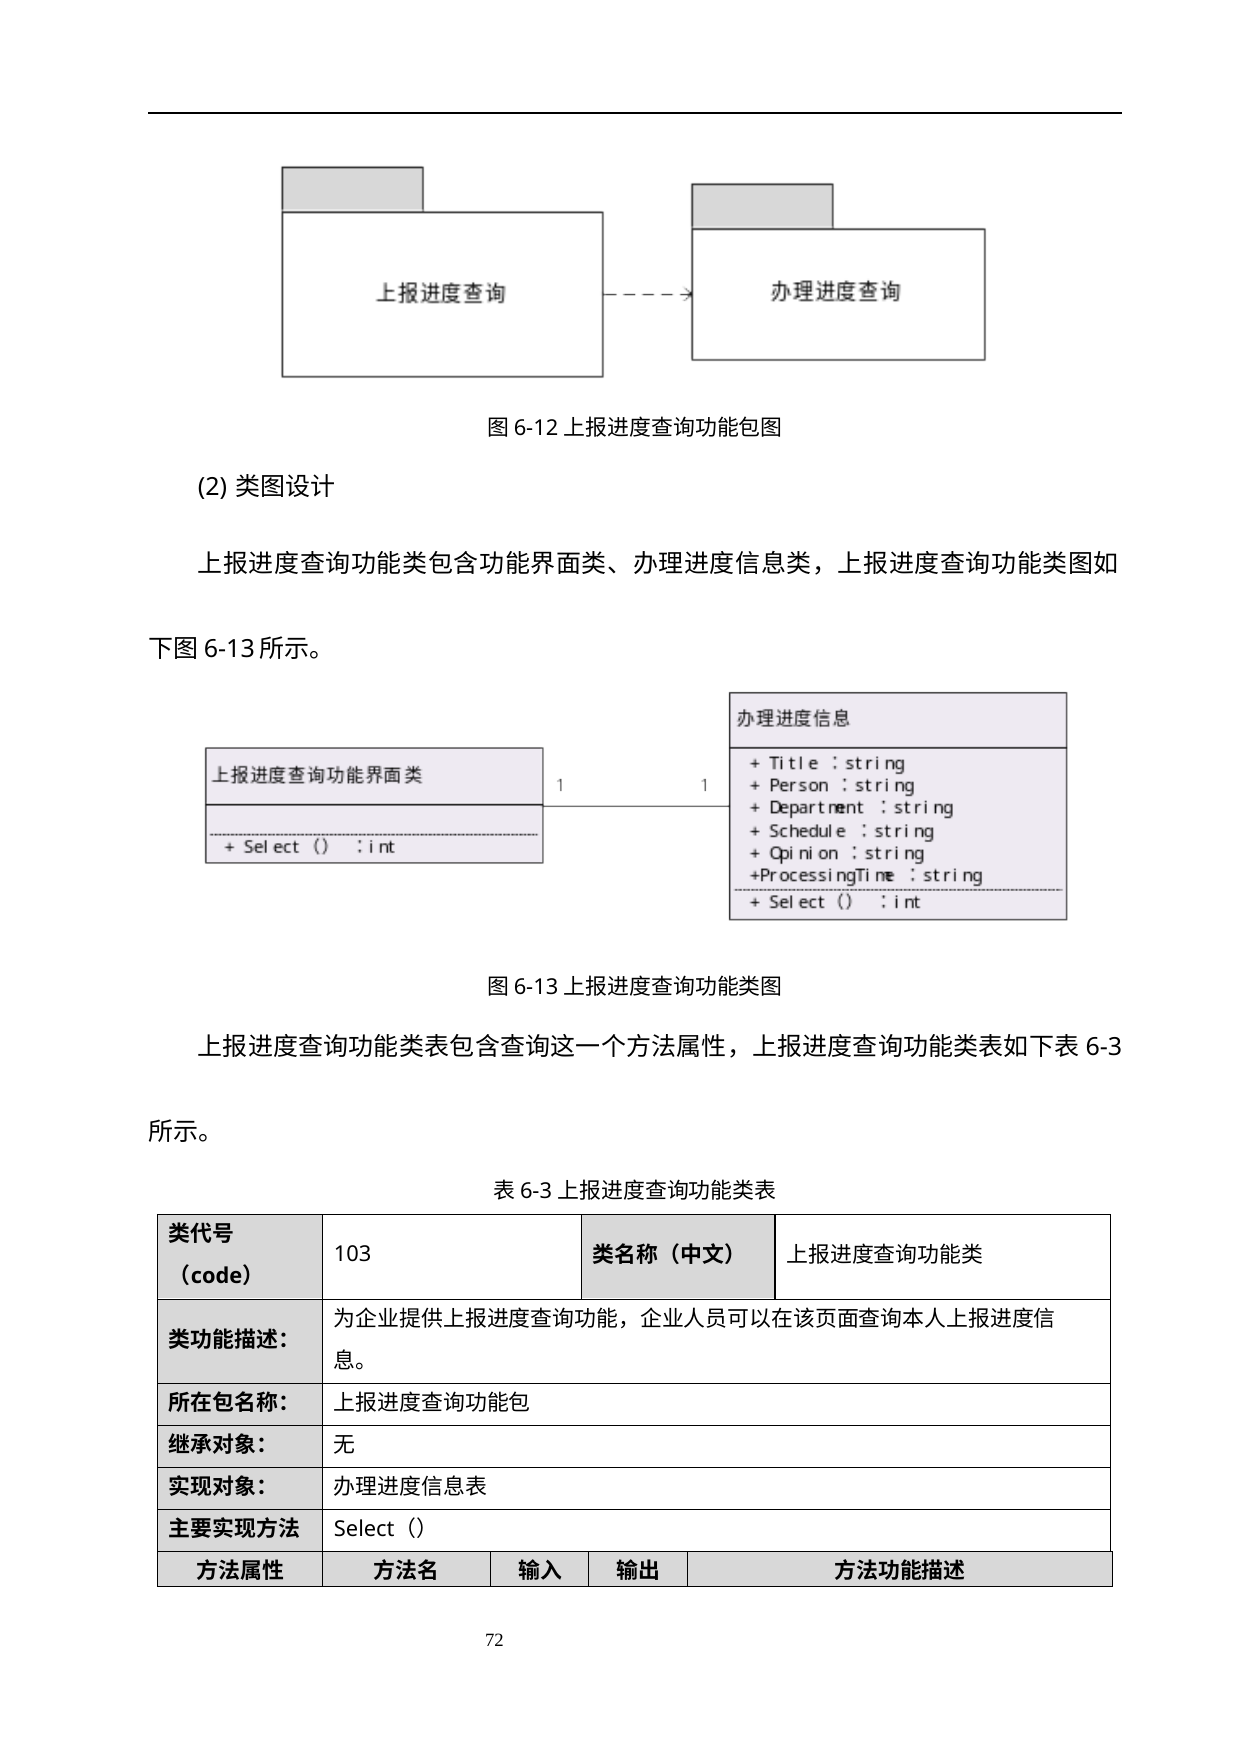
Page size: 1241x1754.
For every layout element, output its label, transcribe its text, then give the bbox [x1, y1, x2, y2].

table_header 103 [323, 1215, 581, 1298]
table_cell 输入 [491, 1552, 588, 1586]
table_header 类名称（中文） [582, 1215, 774, 1298]
table_cell 输出 [589, 1552, 687, 1586]
table_cell Select（） [323, 1510, 1110, 1551]
table_cell 实现对象： [158, 1468, 322, 1509]
list 类图设计 [198, 451, 1122, 518]
text 图6-12 上报进度查询功能包图 [148, 409, 1122, 443]
table_cell 方法名 [323, 1552, 490, 1586]
table_cell 主要实现方法 [158, 1510, 322, 1551]
table_header 类代号（code） [158, 1215, 322, 1298]
table_cell 继承对象： [158, 1426, 322, 1467]
table_cell 方法属性 [158, 1552, 322, 1586]
table_cell 所在包名称： [158, 1384, 322, 1425]
text 上报进度查询功能类表包含查询这一个方法属性，上报进度查询功能类表如下表6-3所示。 [149, 1010, 1122, 1163]
table_cell 上报进度查询功能包 [323, 1384, 1110, 1425]
table_header 上报进度查询功能类 [776, 1215, 1110, 1298]
table_cell 无 [323, 1426, 1110, 1467]
table_cell 为企业提供上报进度查询功能，企业人员可以在该页面查询本人上报进度信息。 [323, 1300, 1110, 1383]
table_cell 办理进度信息表 [323, 1468, 1110, 1509]
table_cell 方法功能描述 [688, 1552, 1112, 1586]
table_cell 类功能描述： [158, 1300, 322, 1383]
text 图6-13 上报进度查询功能类图 [148, 968, 1122, 1002]
text 上报进度查询功能类包含功能界面类、办理进度信息类，上报进度查询功能类图如下图6-13所示。 [149, 528, 1122, 680]
text 表6-3 上报进度查询功能类表 [148, 1172, 1122, 1206]
